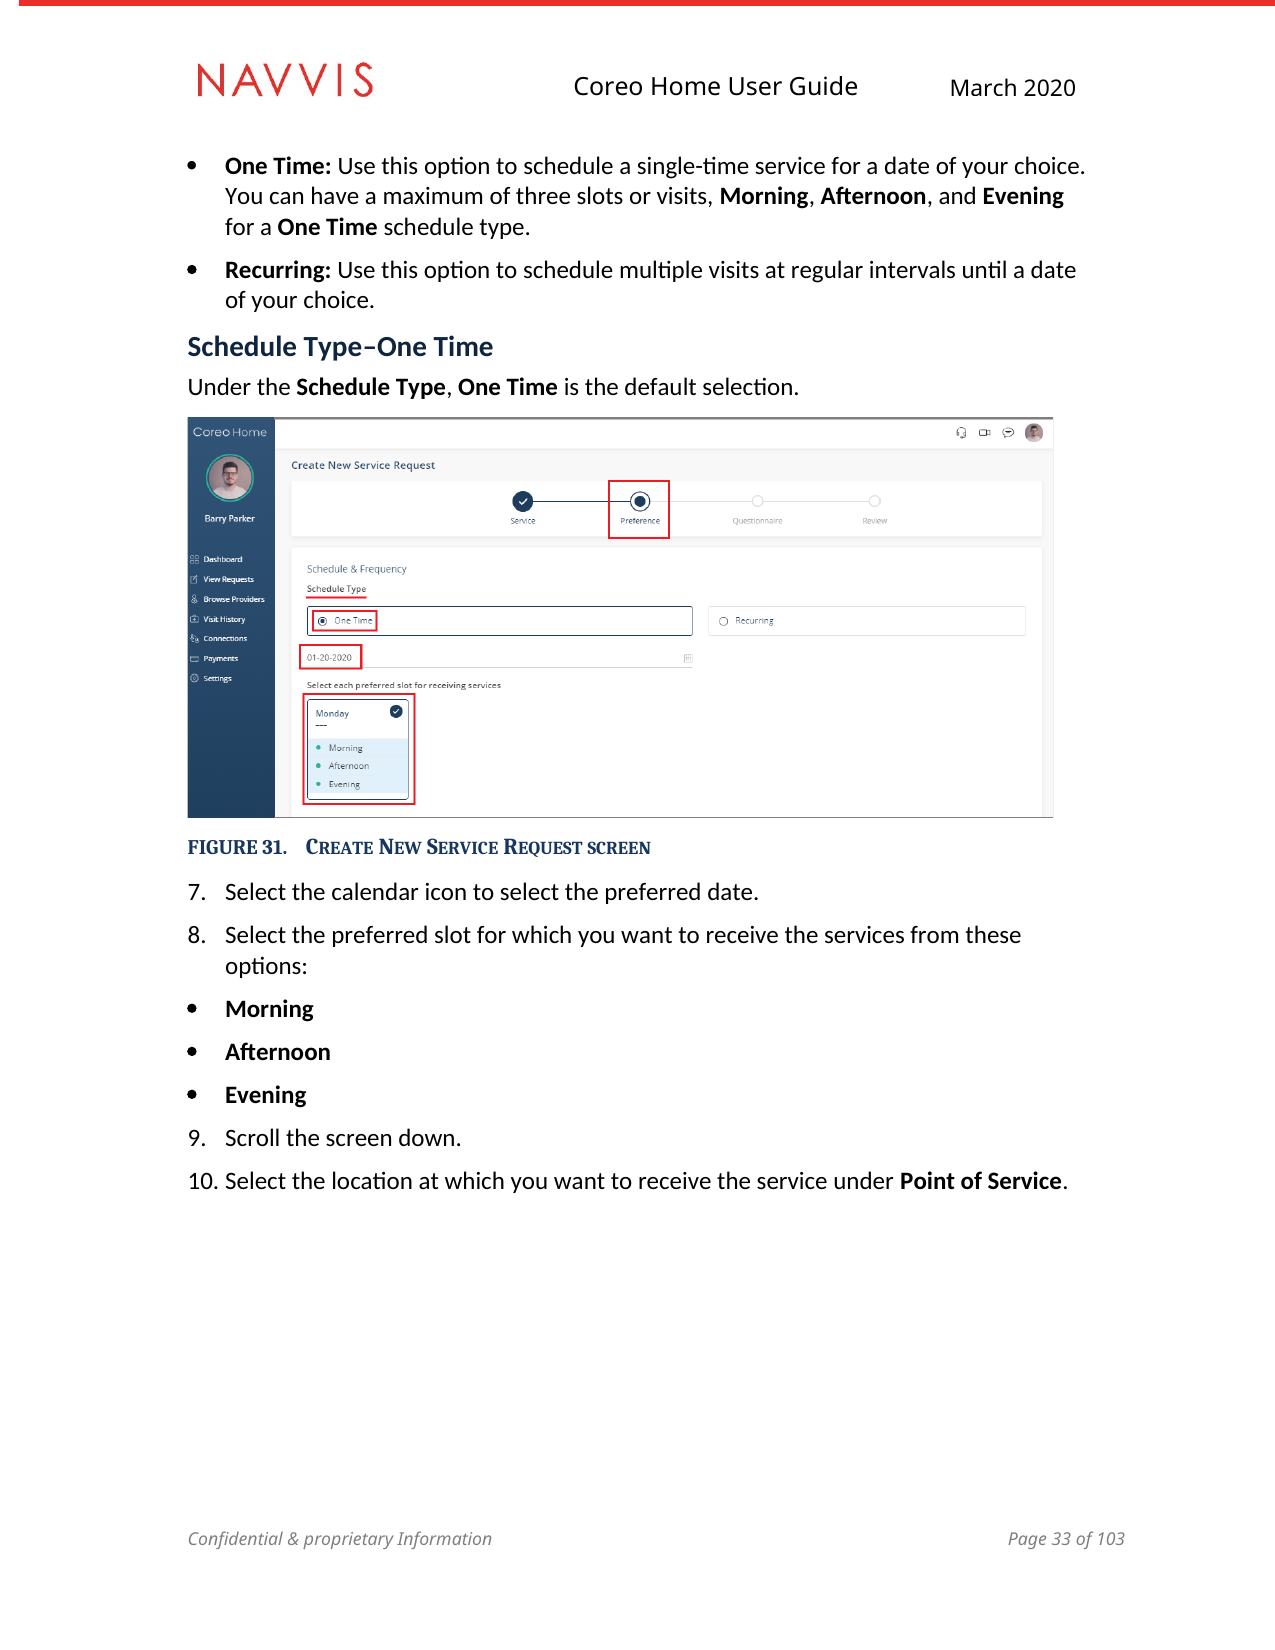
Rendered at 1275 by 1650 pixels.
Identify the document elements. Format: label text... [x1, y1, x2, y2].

list Morning [187, 993, 1087, 1023]
picture [187, 417, 1054, 818]
text Create New Service Request screen [187, 833, 1087, 860]
list Evening [187, 1079, 1087, 1109]
subtitle Schedule Type–One Time [187, 328, 1087, 363]
list Scroll the screen down. [187, 1122, 1087, 1152]
list One Time: Use this option to schedule a single-time service for a date of your choice. You can have a maximum of three slots or visits, Morning, Afternoon, and Evening for a One Time schedule type. [187, 150, 1087, 242]
list Select the location at which you want to receive the service under Point of Service. [187, 1165, 1087, 1195]
list Select the preferred slot for which you want to receive the services from these options: [187, 919, 1087, 980]
text Under the Schedule Type, One Time is the default selection. [187, 372, 1087, 402]
picture [187, 55, 383, 104]
list Select the calendar icon to select the preferred date. [187, 876, 1087, 907]
list Afternoon [187, 1036, 1087, 1066]
list Recurring: Use this option to schedule multiple visits at regular intervals until a date of your choice. [187, 254, 1087, 315]
